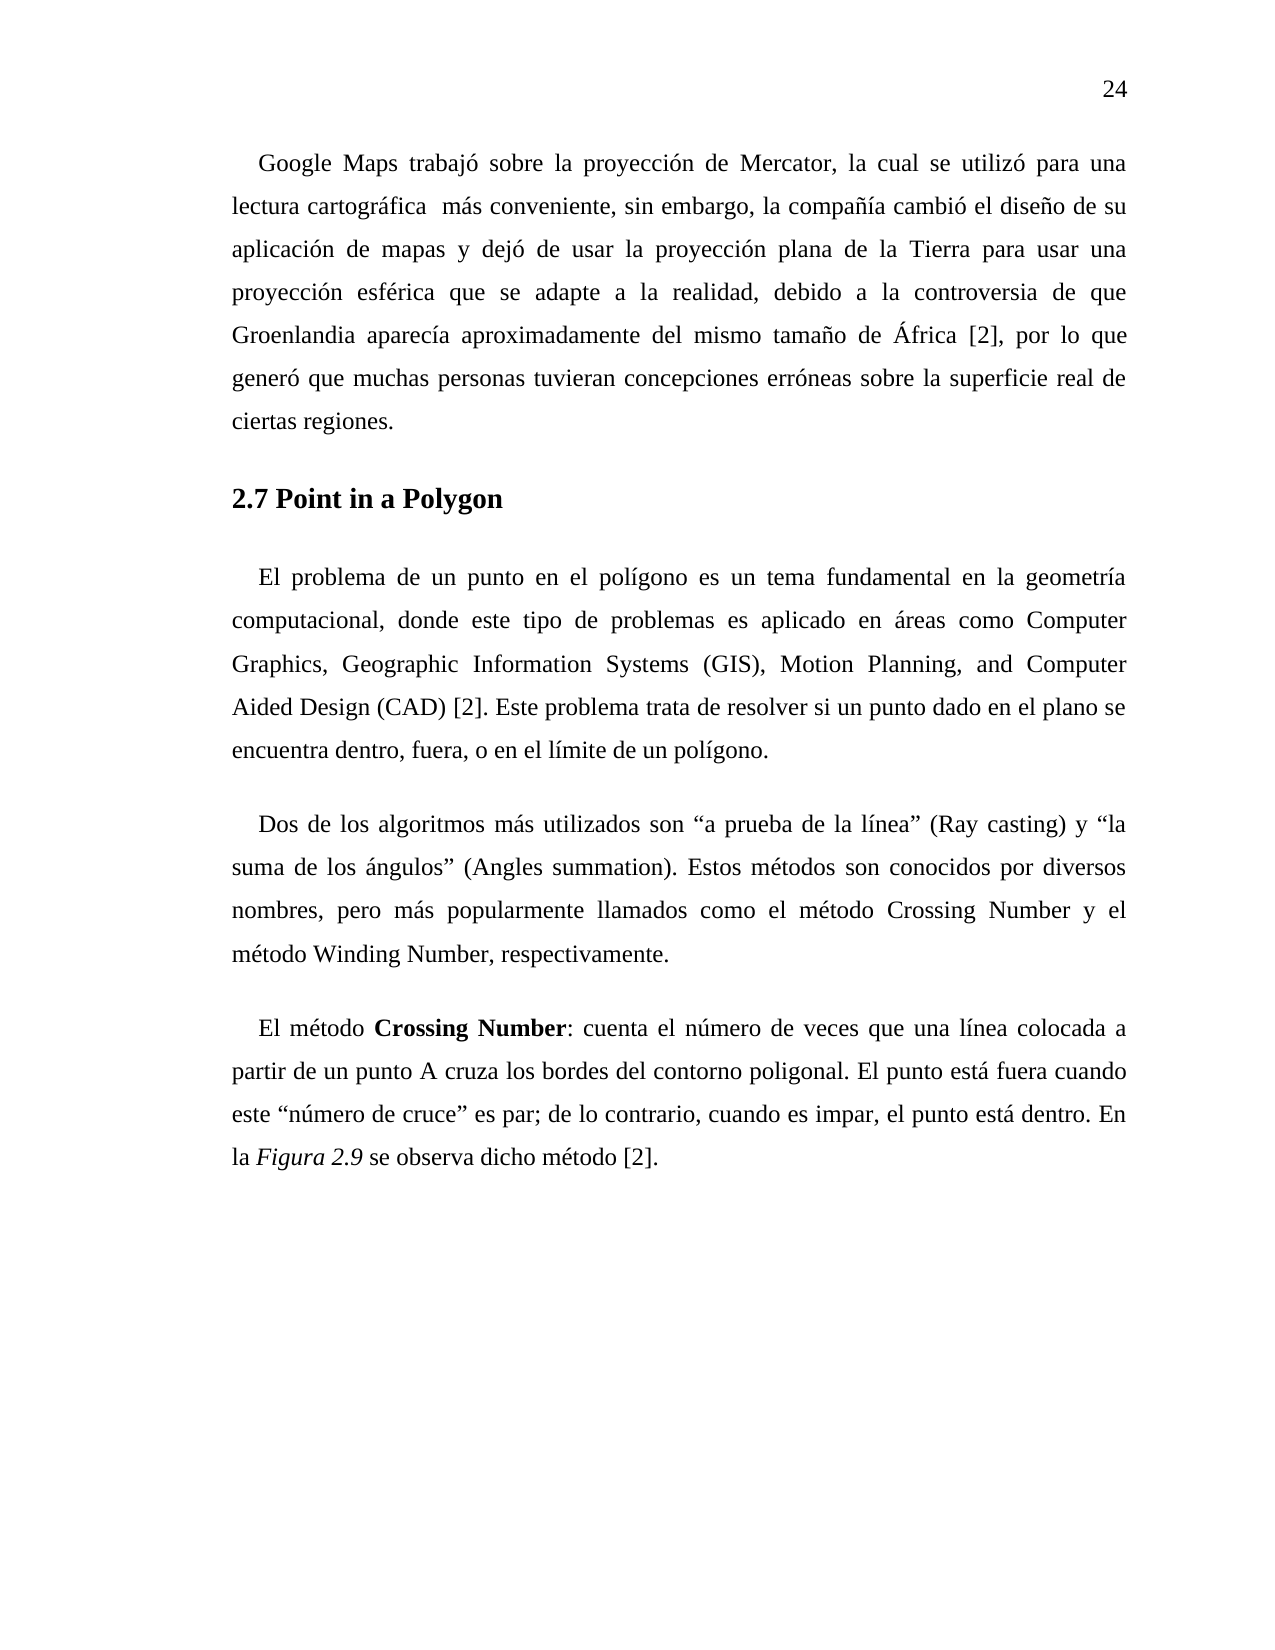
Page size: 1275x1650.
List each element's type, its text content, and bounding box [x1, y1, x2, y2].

text Google Maps trabajó sobre la proyección de Mercator, la cual se utilizó para una lectura cartográfica más conveniente, sin embargo, la compañía cambió el diseño de su aplicación de mapas y dejó de usar la proyección plana de la Tierra para usar una proyección esférica que se adapte a la realidad, debido a la controversia de que Groenlandia aparecía aproximadamente del mismo tamaño de África , por lo que generó que muchas personas tuvieran concepciones erróneas sobre la superficie real de ciertas regiones. [232, 148, 1127, 435]
text El método Crossing Number: cuenta el número de veces que una línea colocada a partir de un punto A cruza los bordes del contorno poligonal. El punto está fuera cuando este “número de cruce” es par; de lo contrario, cuando es impar, el punto está dentro. En la Figura 2.9 se observa dicho método . [232, 1013, 1127, 1171]
subtitle 2.7 Point in a Polygon [232, 481, 1127, 514]
text Dos de los algoritmos más utilizados son “a prueba de la línea” (Ray casting) y “la suma de los ángulos” (Angles summation). Estos métodos son conocidos por diversos nombres, pero más popularmente llamados como el método Crossing Number y el método Winding Number, respectivamente. [232, 809, 1127, 967]
text El problema de un punto en el polígono es un tema fundamental en la geometría computacional, donde este tipo de problemas es aplicado en áreas como Computer Graphics, Geographic Information Systems (GIS), Motion Planning, and Computer Aided Design (CAD). Este problema trata de resolver si un punto dado en el plano se encuentra dentro, fuera, o en el límite de un polígono. [232, 562, 1127, 764]
